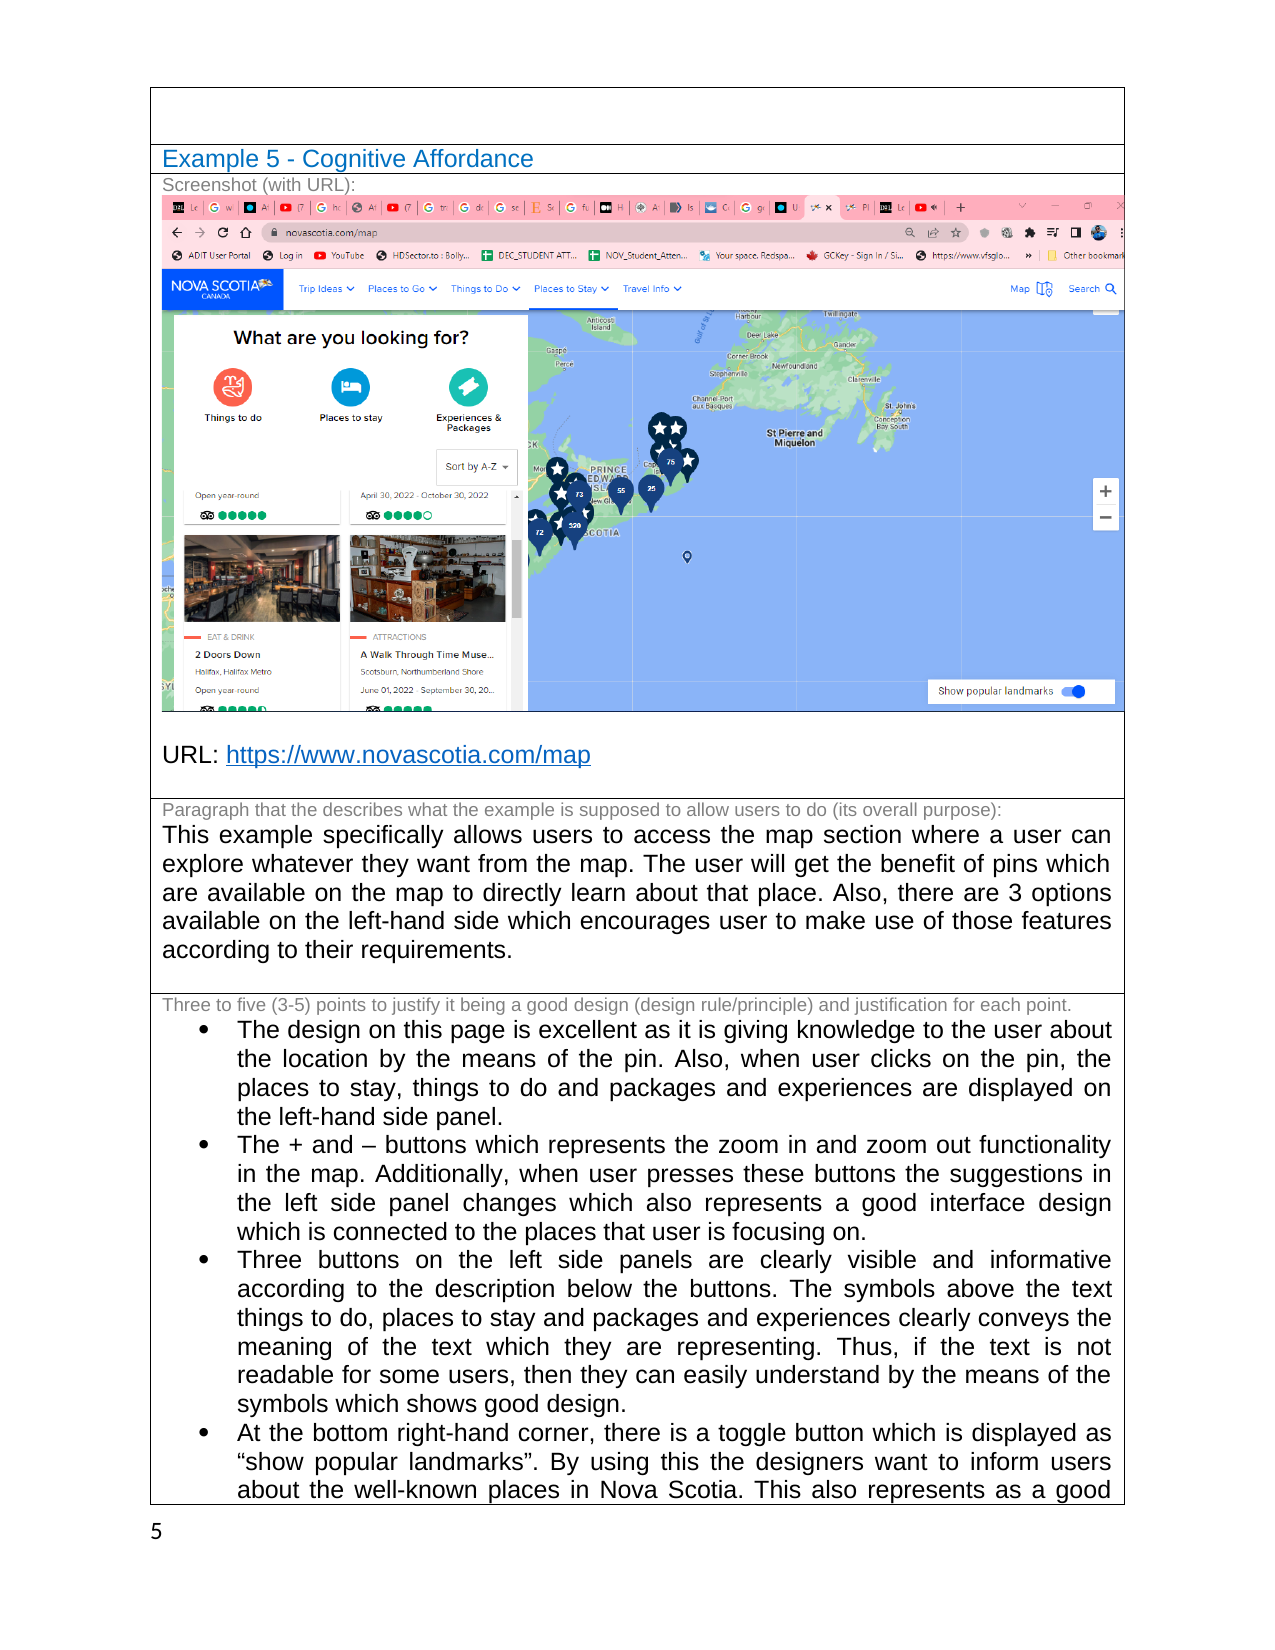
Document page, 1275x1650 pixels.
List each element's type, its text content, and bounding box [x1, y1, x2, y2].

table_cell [151, 88, 1124, 143]
table_cell Paragraph that the describes what the example is supposed to allow users to do (its overall purpose): This example specifically allows users to access the map section where a user can explore whatever they want from the map. The user will get the benefit of pins which are available on the map to directly learn about that place. Also, there are 3 options available on the left-hand side which encourages user to make use of those features according to their requirements. [151, 799, 1124, 992]
table_cell Screenshot (with URL): URL: https://www.novascotia.com/map [151, 174, 1124, 797]
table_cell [151, 994, 1124, 1504]
picture [161, 195, 1125, 712]
table_cell Example 5 - Cognitive Affordance [151, 145, 1124, 173]
